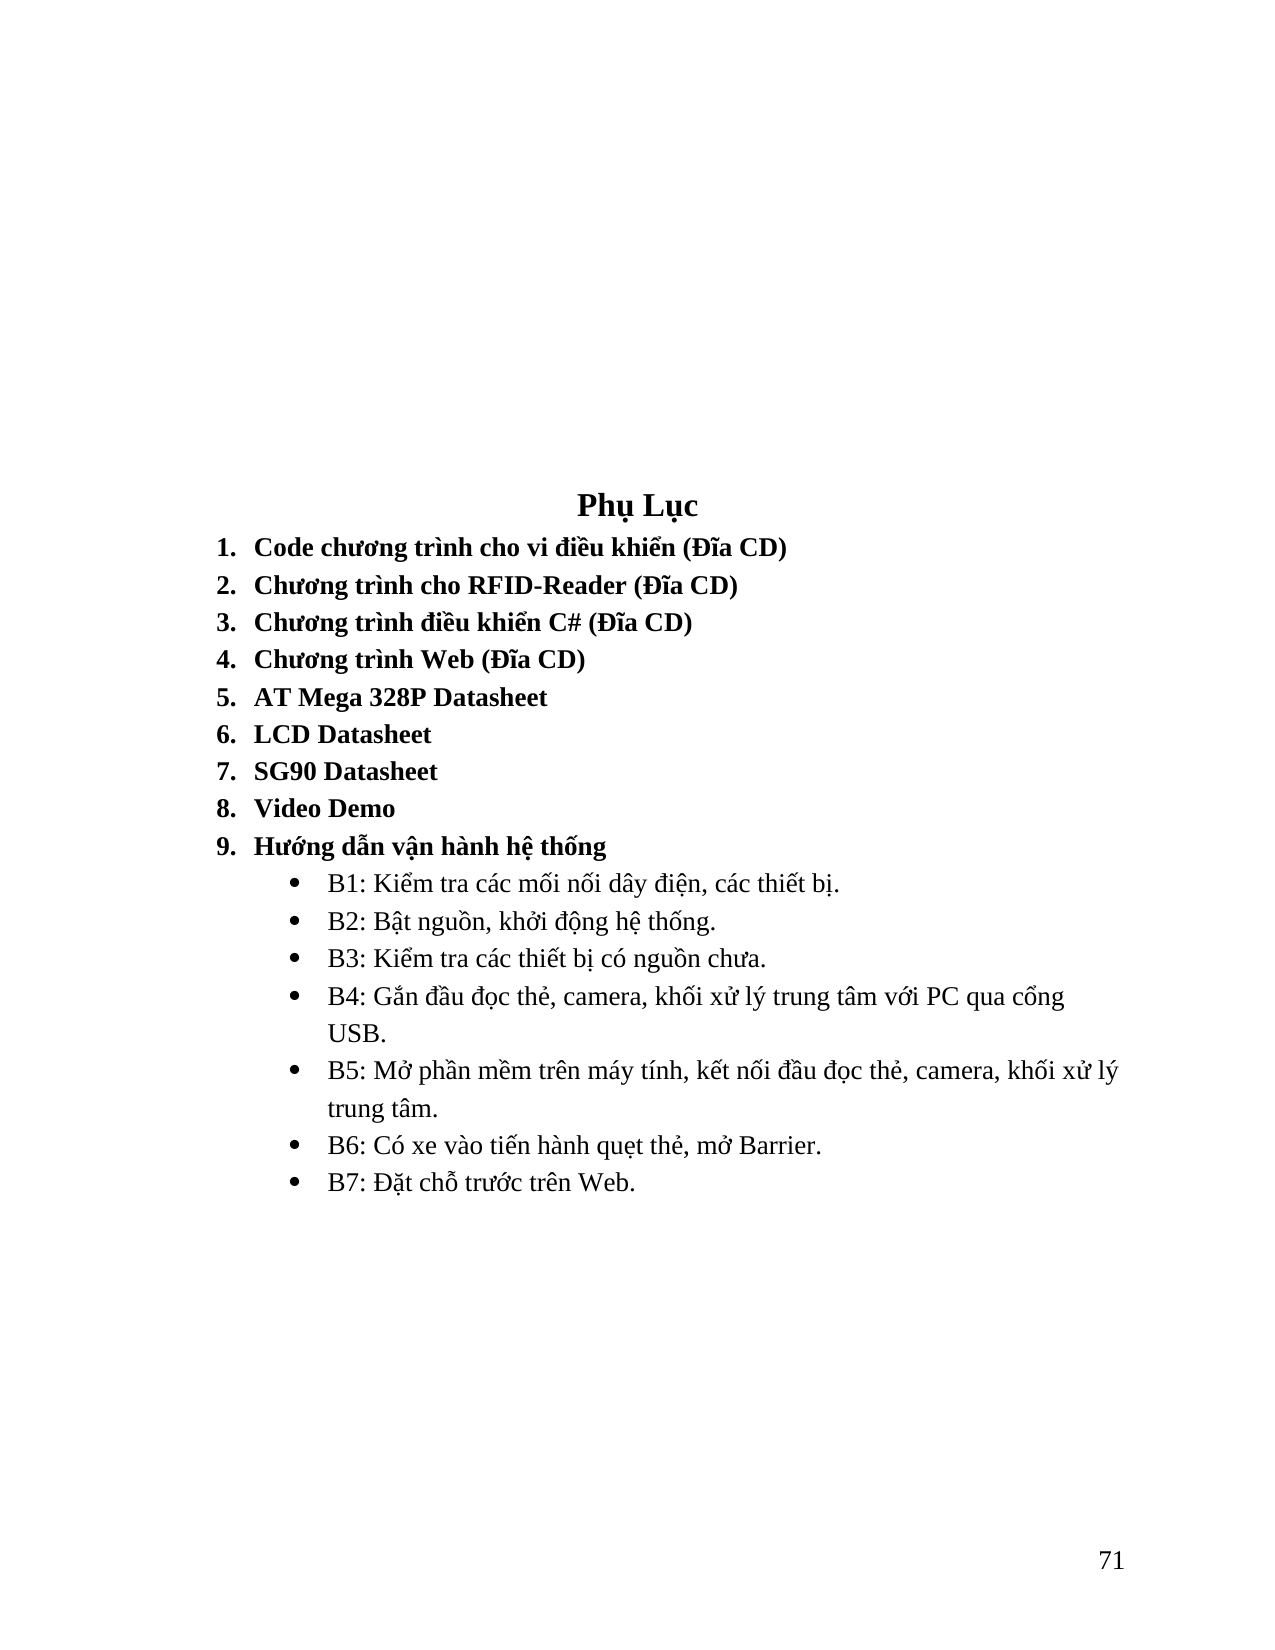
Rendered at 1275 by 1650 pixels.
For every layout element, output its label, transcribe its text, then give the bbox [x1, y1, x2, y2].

list B1: Kiểm tra các mối nối dây điện, các thiết bị. [290, 867, 1125, 898]
list Code chương trình cho vi điều khiển (Đĩa CD) [216, 532, 1125, 563]
list Chương trình điều khiển C# (Đĩa CD) [216, 606, 1125, 637]
list AT Mega 328P Datasheet [216, 681, 1125, 712]
list SG90 Datasheet [216, 755, 1125, 786]
list Video Demo [216, 793, 1125, 824]
list LCD Datasheet [216, 718, 1125, 749]
list B4: Gắn đầu đọc thẻ, camera, khối xử lý trung tâm với PC qua cổng USB. [290, 980, 1125, 1048]
list B6: Có xe vào tiến hành quẹt thẻ, mở Barrier. [290, 1129, 1125, 1160]
list B7: Đặt chỗ trước trên Web. [290, 1167, 1125, 1198]
list B2: Bật nguồn, khởi động hệ thống. [290, 905, 1125, 936]
list Chương trình cho RFID-Reader (Đĩa CD) [216, 569, 1125, 600]
list B5: Mở phần mềm trên máy tính, kết nối đầu đọc thẻ, camera, khối xử lý trung tâm. [290, 1054, 1125, 1123]
list Phụ Lục [150, 486, 1125, 524]
list Chương trình Web (Đĩa CD) [216, 643, 1125, 674]
list Hướng dẫn vận hành hệ thống [216, 830, 1125, 861]
list B3: Kiểm tra các thiết bị có nguồn chưa. [290, 942, 1125, 973]
